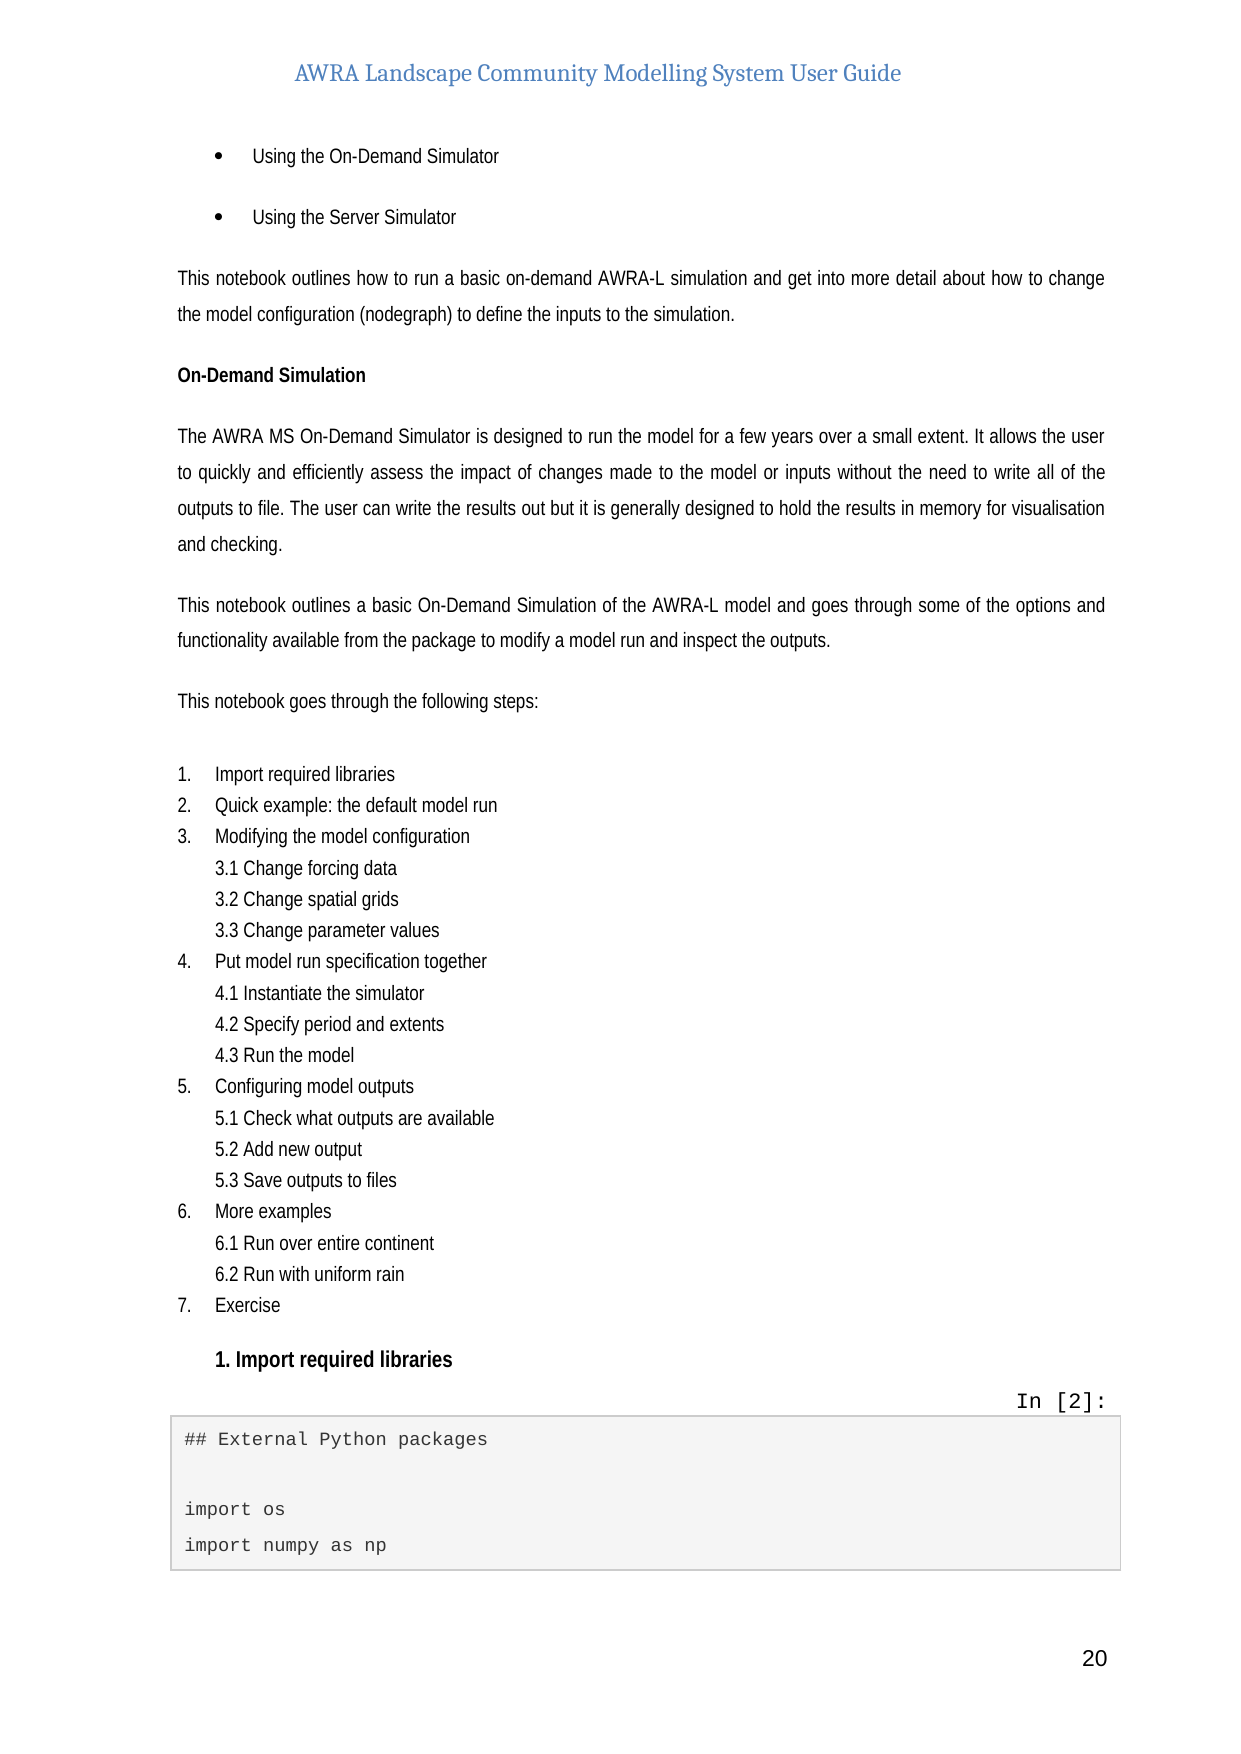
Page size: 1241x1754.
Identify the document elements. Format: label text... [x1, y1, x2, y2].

list Import required libraries [177, 754, 1107, 786]
text import numpy as np [172, 1521, 1120, 1569]
text This notebook outlines how to run a basic on-demand AWRA-L simulation and get into more detail about how to change the model configuration (nodegraph) to define the inputs to the simulation. [177, 266, 1107, 326]
list Exercise [177, 1286, 1107, 1317]
list Modifying the model configuration 3.1 Change forcing data 3.2 Change spatial grids 3.3 Change parameter values [177, 817, 1107, 942]
list More examples 6.1 Run over entire continent 6.2 Run with uniform rain [177, 1192, 1107, 1286]
subtitle 1. Import required libraries [215, 1346, 1107, 1372]
text ## External Python packages [172, 1417, 1120, 1451]
list Put model run specification together 4.1 Instantiate the simulator 4.2 Specify period and extents 4.3 Run the model [177, 942, 1107, 1067]
text This notebook goes through the following steps: [177, 689, 1107, 713]
text In [2]: [89, 1385, 1107, 1415]
list Using the Server Simulator [215, 205, 1107, 229]
text The AWRA MS On-Demand Simulator is designed to run the model for a few years over a small extent. It allows the user to quickly and efficiently assess the impact of changes made to the model or inputs without the need to write all of the outputs to file. The user can write the results out but it is generally designed to hold the results in memory for visualisation and checking. [177, 424, 1107, 556]
list Quick example: the default model run [177, 786, 1107, 817]
text This notebook outlines a basic On-Demand Simulation of the AWRA-L model and goes through some of the options and functionality available from the package to modify a model run and inspect the outputs. [177, 592, 1107, 652]
text On-Demand Simulation [177, 363, 1107, 387]
list Configuring model outputs 5.1 Check what outputs are available 5.2 Add new output 5.3 Save outputs to files [177, 1067, 1107, 1192]
text import os [172, 1486, 1120, 1521]
list Using the On-Demand Simulator [215, 144, 1107, 168]
